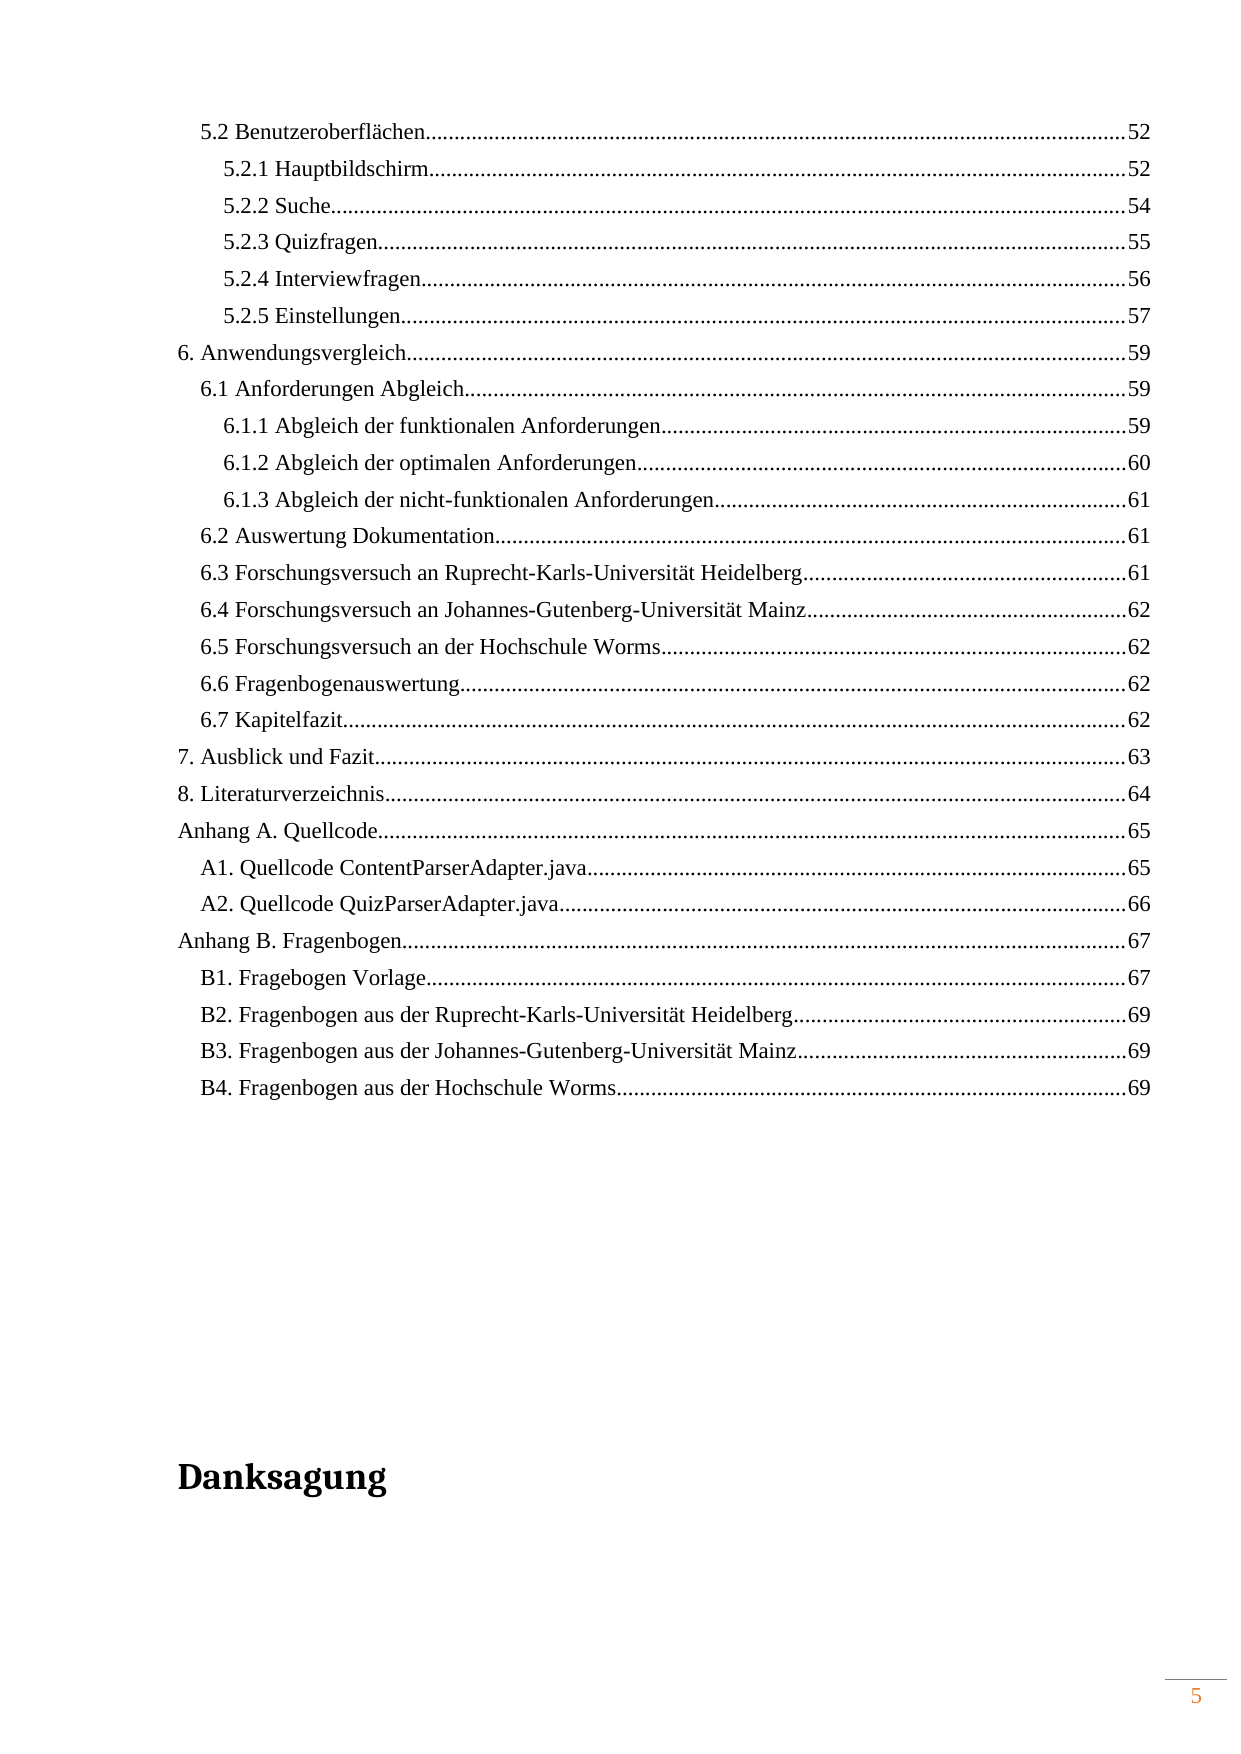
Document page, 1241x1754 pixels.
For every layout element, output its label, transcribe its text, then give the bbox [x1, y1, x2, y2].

subtitle Danksagung [177, 1456, 1152, 1499]
